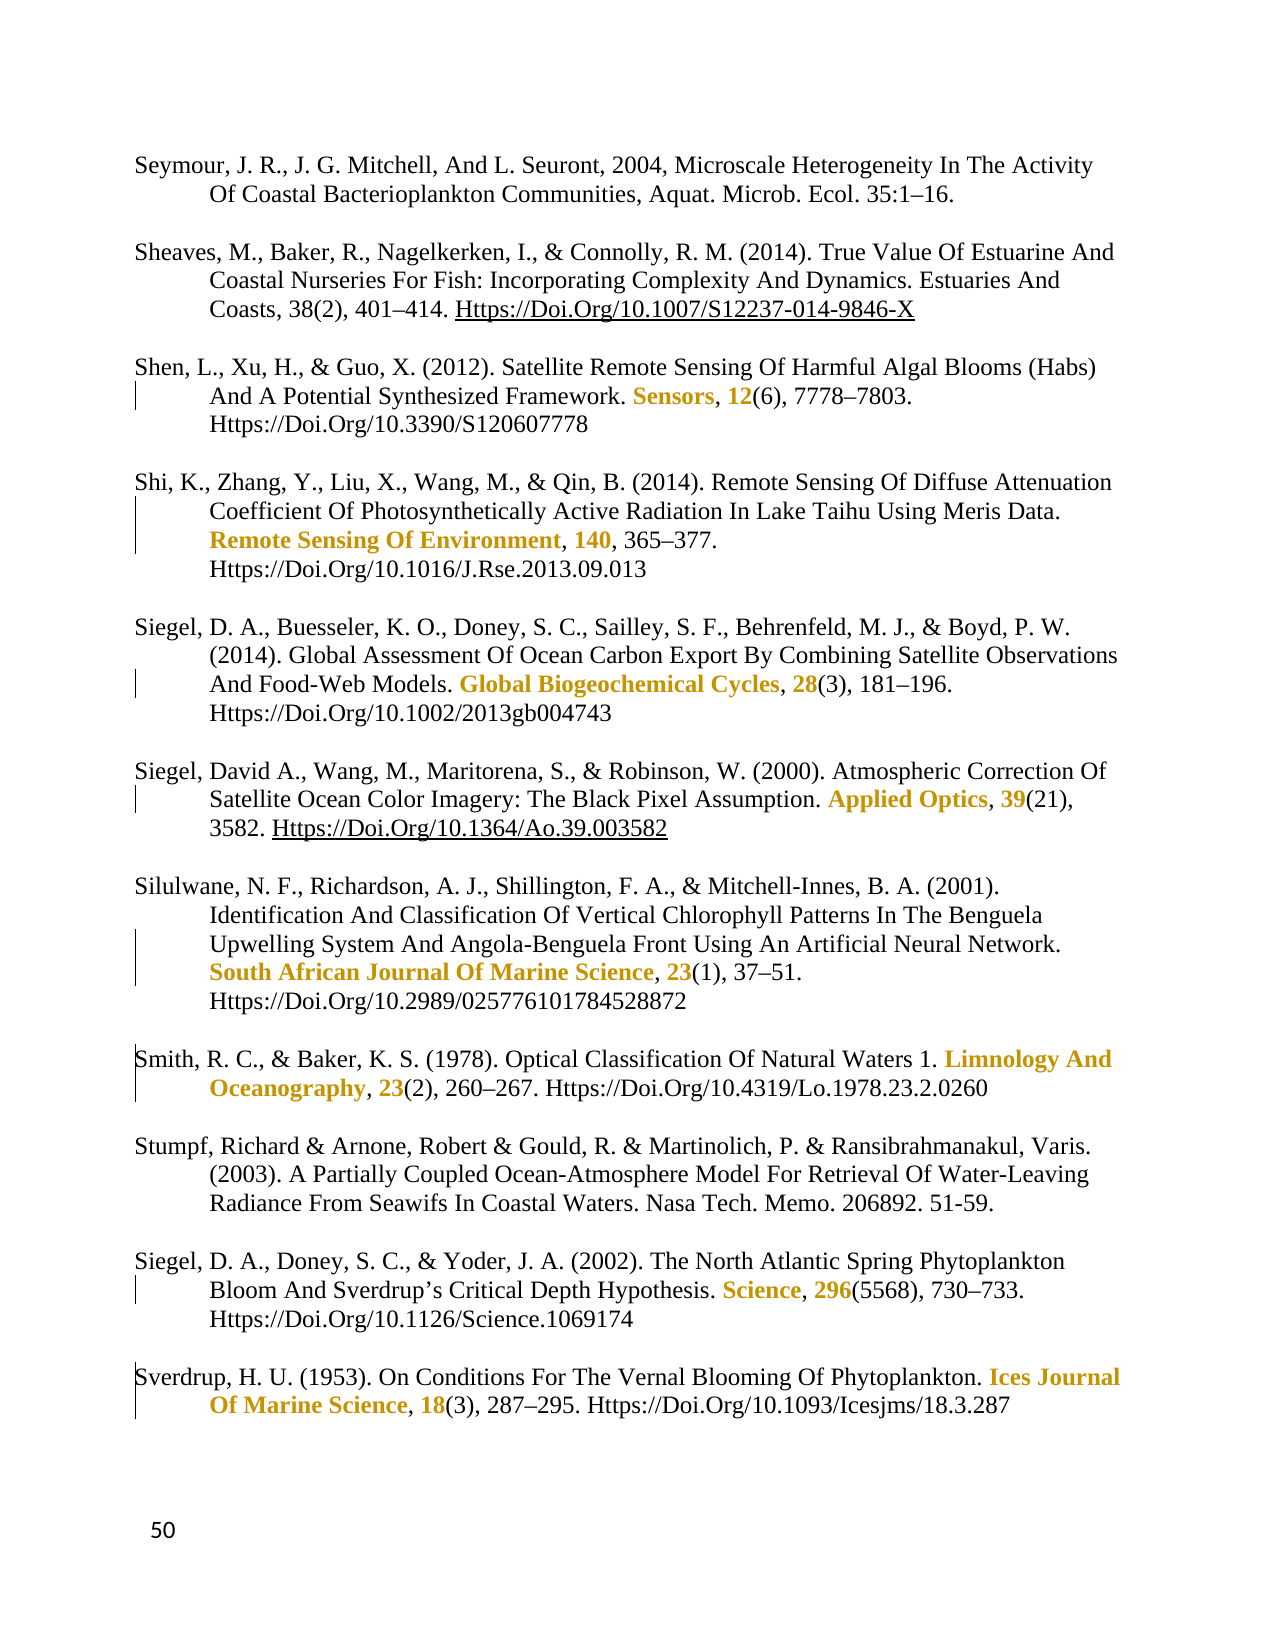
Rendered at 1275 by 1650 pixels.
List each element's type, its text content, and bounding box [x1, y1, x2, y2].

text Siegel, D. A., Buesseler, K. O., Doney, S. C., Sailley, S. F., Behrenfeld, M. J., & Boyd, P. W. (2014). Global Assessment Of Ocean Carbon Export By Combining Satellite Observations And Food-Web Models. Global Biogeochemical Cycles, 28(3), 181–196. Https://Doi.Org/10.1002/2013gb004743 [134, 612, 1125, 727]
text Sheaves, M., Baker, R., Nagelkerken, I., & Connolly, R. M. (2014). True Value Of Estuarine And Coastal Nurseries For Fish: Incorporating Complexity And Dynamics. Estuaries And Coasts, 38(2), 401–414. Https://Doi.Org/10.1007/S12237-014-9846-X [134, 237, 1125, 323]
text Shi, K., Zhang, Y., Liu, X., Wang, M., & Qin, B. (2014). Remote Sensing Of Diffuse Attenuation Coefficient Of Photosynthetically Active Radiation In Lake Taihu Using Meris Data. Remote Sensing Of Environment, 140, 365–377. Https://Doi.Org/10.1016/J.Rse.2013.09.013 [134, 467, 1125, 582]
text Stumpf, Richard & Arnone, Robert & Gould, R. & Martinolich, P. & Ransibrahmanakul, Varis. (2003). A Partially Coupled Ocean-Atmosphere Model For Retrieval Of Water-Leaving Radiance From Seawifs In Coastal Waters. Nasa Tech. Memo. 206892. 51-59. [134, 1131, 1125, 1217]
text Shen, L., Xu, H., & Guo, X. (2012). Satellite Remote Sensing Of Harmful Algal Blooms (Habs) And A Potential Synthesized Framework. Sensors, 12(6), 7778–7803. Https://Doi.Org/10.3390/S120607778 [134, 352, 1125, 438]
text Siegel, D. A., Doney, S. C., & Yoder, J. A. (2002). The North Atlantic Spring Phytoplankton Bloom And Sverdrup’s Critical Depth Hypothesis. Science, 296(5568), 730–733. Https://Doi.Org/10.1126/Science.1069174 [134, 1246, 1125, 1332]
text Smith, R. C., & Baker, K. S. (1978). Optical Classification Of Natural Waters 1. Limnology And Oceanography, 23(2), 260–267. Https://Doi.Org/10.4319/Lo.1978.23.2.0260 [136, 1044, 1125, 1102]
text Siegel, David A., Wang, M., Maritorena, S., & Robinson, W. (2000). Atmospheric Correction Of Satellite Ocean Color Imagery: The Black Pixel Assumption. Applied Optics, 39(21), 3582. Https://Doi.Org/10.1364/Ao.39.003582 [134, 756, 1125, 842]
text Seymour, J. R., J. G. Mitchell, And L. Seuront, 2004, Microscale Heterogeneity In The Activity Of Coastal Bacterioplankton Communities, Aquat. Microb. Ecol. 35:1–16. [134, 150, 1125, 207]
text Silulwane, N. F., Richardson, A. J., Shillington, F. A., & Mitchell-Innes, B. A. (2001). Identification And Classification Of Vertical Chlorophyll Patterns In The Benguela Upwelling System And Angola-Benguela Front Using An Artificial Neural Network. South African Journal Of Marine Science, 23(1), 37–51. Https://Doi.Org/10.2989/025776101784528872 [134, 871, 1125, 1015]
text Sverdrup, H. U. (1953). On Conditions For The Vernal Blooming Of Phytoplankton. Ices Journal Of Marine Science, 18(3), 287–295. Https://Doi.Org/10.1093/Icesjms/18.3.287 [136, 1362, 1125, 1419]
